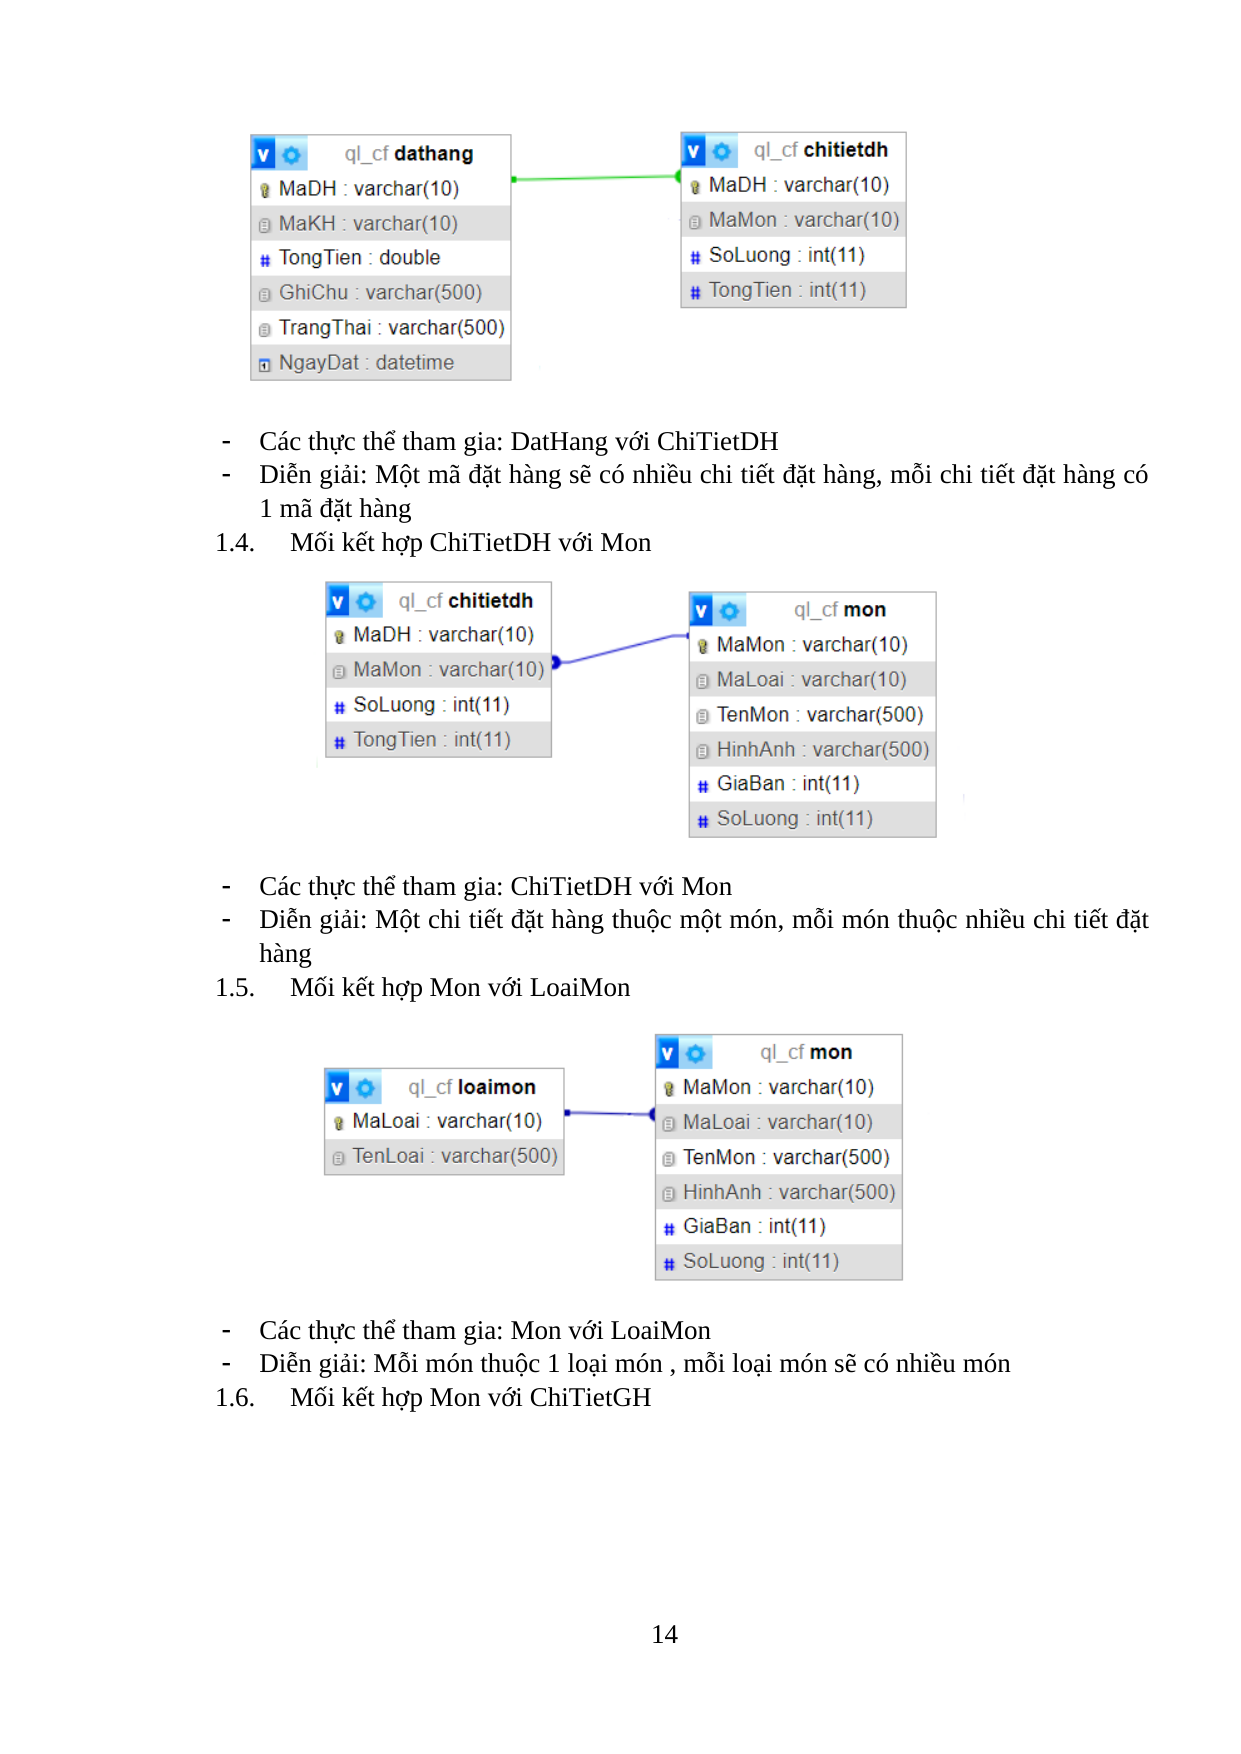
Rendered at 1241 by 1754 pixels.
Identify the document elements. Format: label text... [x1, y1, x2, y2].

list Các thực thể tham gia: ChiTietDH với Mon [222, 870, 1152, 901]
list Diễn giải: Một chi tiết đặt hàng thuộc một món, mỗi món thuộc nhiều chi tiết đặt hàng [222, 904, 1152, 968]
list Mối kết hợp ChiTietDH với Mon [215, 526, 1152, 557]
picture [289, 1004, 947, 1312]
list Các thực thể tham gia: DatHang với ChiTietDH [222, 425, 1152, 456]
picture [214, 118, 937, 406]
list Diễn giải: Mỗi món thuộc 1 loại món , mỗi loại món sẽ có nhiều món [222, 1347, 1152, 1379]
picture [289, 559, 967, 868]
list Mối kết hợp Mon với ChiTietGH [215, 1381, 1152, 1412]
list Các thực thể tham gia: Mon với LoaiMon [222, 1314, 1152, 1345]
list Mối kết hợp Mon với LoaiMon [215, 971, 1152, 1002]
list Diễn giải: Một mã đặt hàng sẽ có nhiều chi tiết đặt hàng, mỗi chi tiết đặt hàng có 1 mã đặt hàng [222, 458, 1152, 523]
